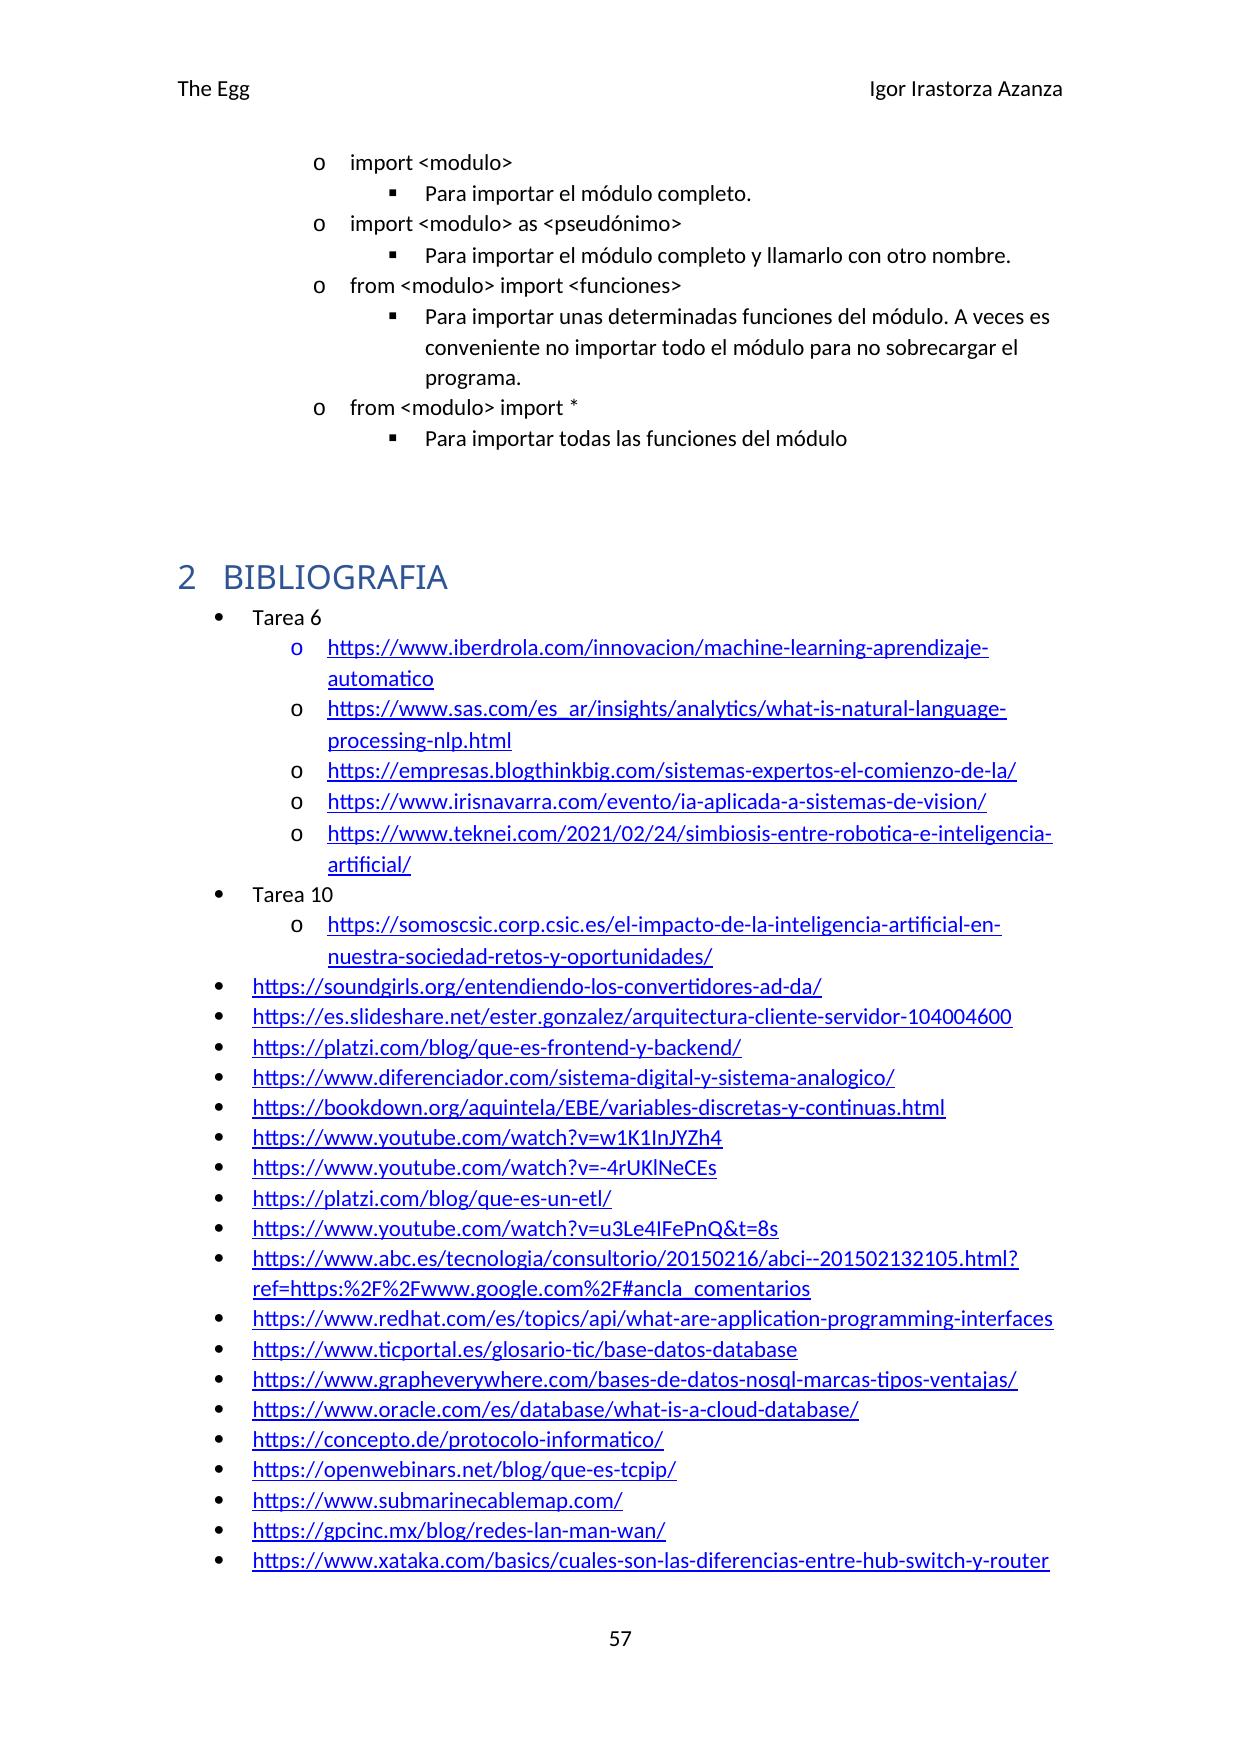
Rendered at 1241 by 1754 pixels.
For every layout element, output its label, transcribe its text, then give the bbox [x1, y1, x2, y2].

list https://www.youtube.com/watch?v=w1K1InJYZh4 [215, 1123, 1063, 1151]
subtitle BIBLIOGRAFIA [177, 554, 1063, 599]
list https://bookdown.org/aquintela/EBE/variables-discretas-y-continuas.html [215, 1093, 1063, 1121]
list https://platzi.com/blog/que-es-un-etl/ [215, 1184, 1063, 1212]
list Para importar el módulo completo. [387, 179, 1063, 207]
list https://www.xataka.com/basics/cuales-son-las-diferencias-entre-hub-switch-y-router [215, 1546, 1063, 1574]
list https://platzi.com/blog/que-es-frontend-y-backend/ [215, 1033, 1063, 1061]
list from <modulo> import <funciones> [312, 271, 1063, 300]
list https://www.grapheverywhere.com/bases-de-datos-nosql-marcas-tipos-ventajas/ [215, 1365, 1063, 1393]
list from <modulo> import * [312, 393, 1063, 422]
list https://www.ticportal.es/glosario-tic/base-datos-database [215, 1335, 1063, 1363]
list https://www.irisnavarra.com/evento/ia-aplicada-a-sistemas-de-vision/ [290, 787, 1063, 817]
list https://www.teknei.com/2021/02/24/simbiosis-entre-robotica-e-inteligencia-artificial/ [290, 819, 1063, 878]
list https://concepto.de/protocolo-informatico/ [215, 1425, 1063, 1453]
list https://gpcinc.mx/blog/redes-lan-man-wan/ [215, 1516, 1063, 1544]
list https://www.redhat.com/es/topics/api/what-are-application-programming-interfaces [215, 1304, 1063, 1332]
list Para importar todas las funciones del módulo [387, 424, 1063, 452]
list https://www.abc.es/tecnologia/consultorio/20150216/abci--201502132105.html?ref=https:%2F%2Fwww.google.com%2F#ancla_comentarios [215, 1244, 1063, 1302]
list https://soundgirls.org/entendiendo-los-convertidores-ad-da/ [215, 972, 1063, 1000]
list https://www.sas.com/es_ar/insights/analytics/what-is-natural-language-processing-nlp.html [290, 694, 1063, 754]
list https://www.diferenciador.com/sistema-digital-y-sistema-analogico/ [215, 1063, 1063, 1091]
list https://www.youtube.com/watch?v=-4rUKlNeCEs [215, 1153, 1063, 1181]
list https://empresas.blogthinkbig.com/sistemas-expertos-el-comienzo-de-la/ [290, 756, 1063, 785]
list https://es.slideshare.net/ester.gonzalez/arquitectura-cliente-servidor-104004600 [215, 1002, 1063, 1030]
list https://www.iberdrola.com/innovacion/machine-learning-aprendizaje-automatico [290, 633, 1063, 692]
list Para importar unas determinadas funciones del módulo. A veces es conveniente no importar todo el módulo para no sobrecargar el programa. [387, 302, 1063, 391]
list Tarea 6 [215, 603, 1063, 631]
list import <modulo> as <pseudónimo> [312, 209, 1063, 238]
list https://www.submarinecablemap.com/ [215, 1486, 1063, 1514]
list import <modulo> [312, 148, 1063, 177]
list https://somoscsic.corp.csic.es/el-impacto-de-la-inteligencia-artificial-en-nuestra-sociedad-retos-y-oportunidades/ [290, 911, 1063, 970]
list https://www.oracle.com/es/database/what-is-a-cloud-database/ [215, 1395, 1063, 1423]
list Para importar el módulo completo y llamarlo con otro nombre. [387, 241, 1063, 269]
list https://openwebinars.net/blog/que-es-tcpip/ [215, 1456, 1063, 1483]
list https://www.youtube.com/watch?v=u3Le4IFePnQ&t=8s [215, 1214, 1063, 1242]
list Tarea 10 [215, 880, 1063, 908]
